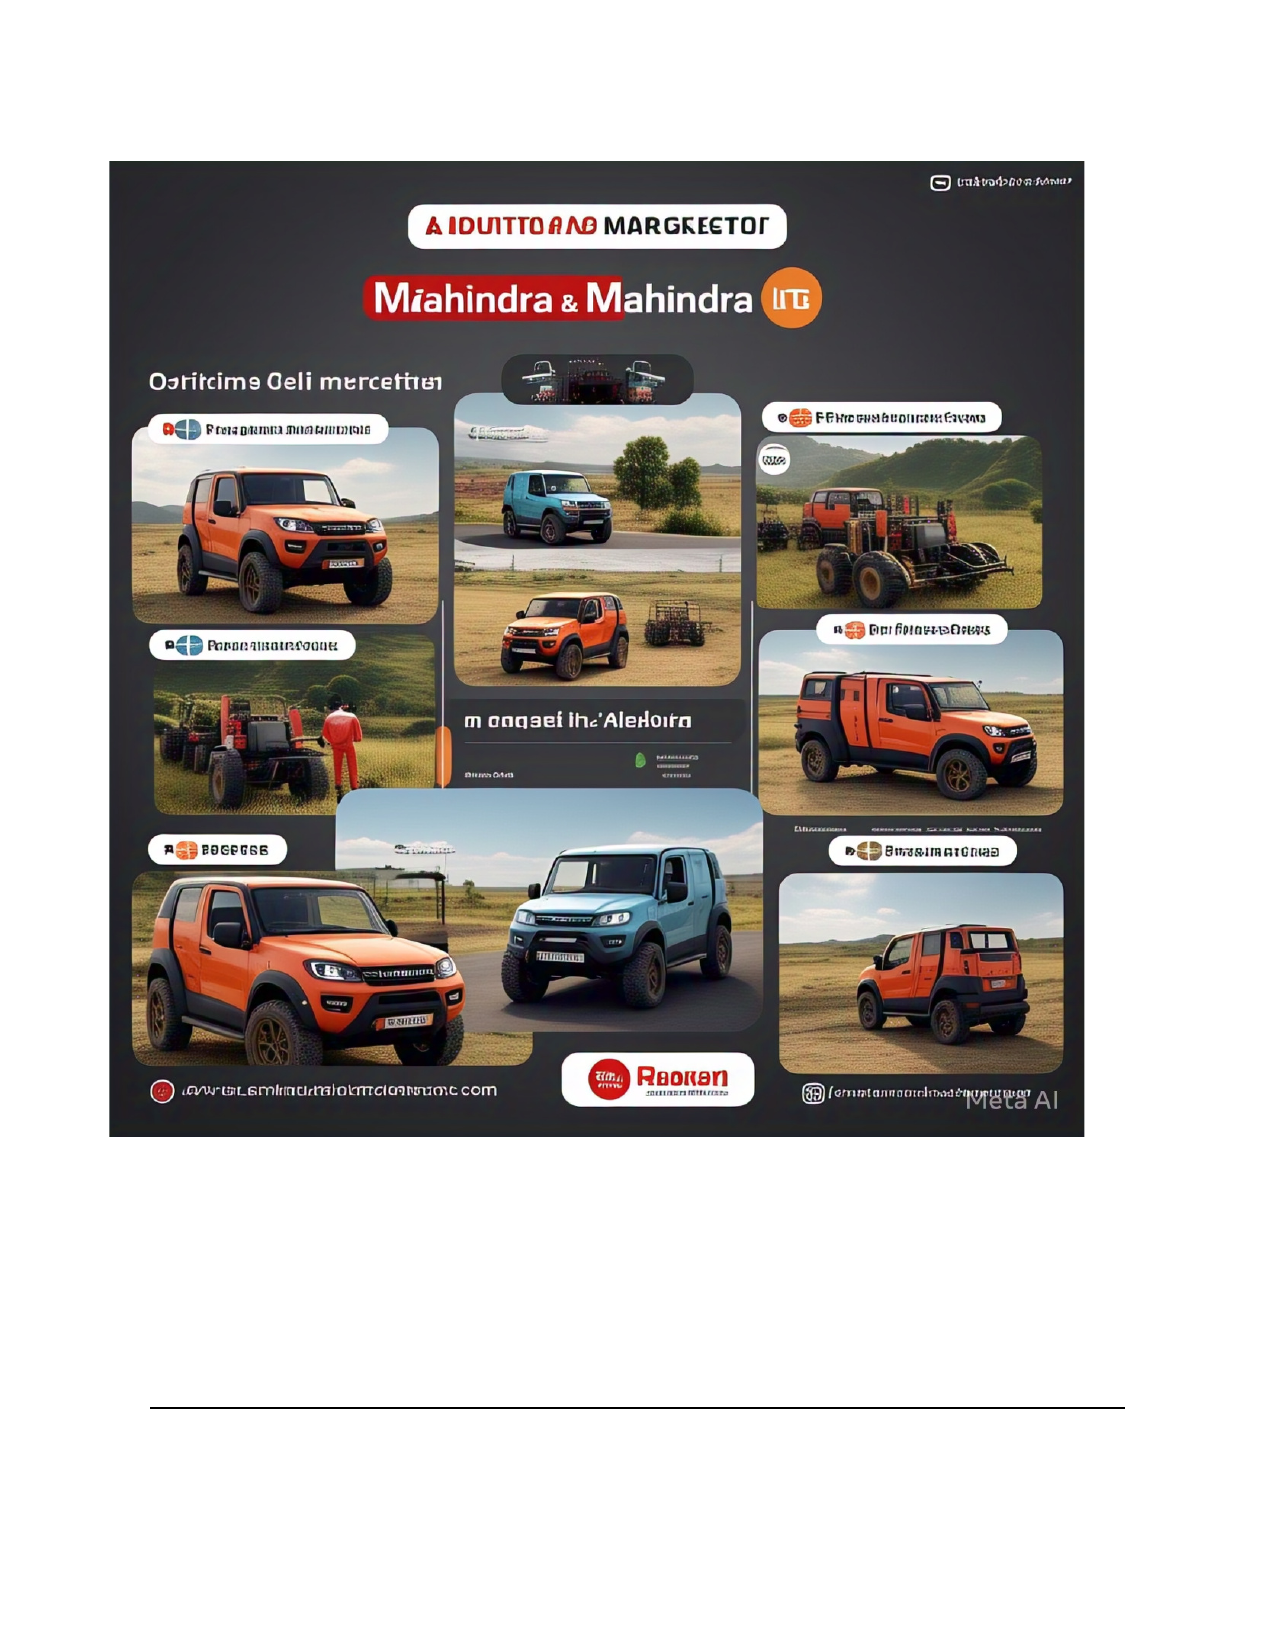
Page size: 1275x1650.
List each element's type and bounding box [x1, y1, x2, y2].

picture [109, 161, 1085, 1137]
